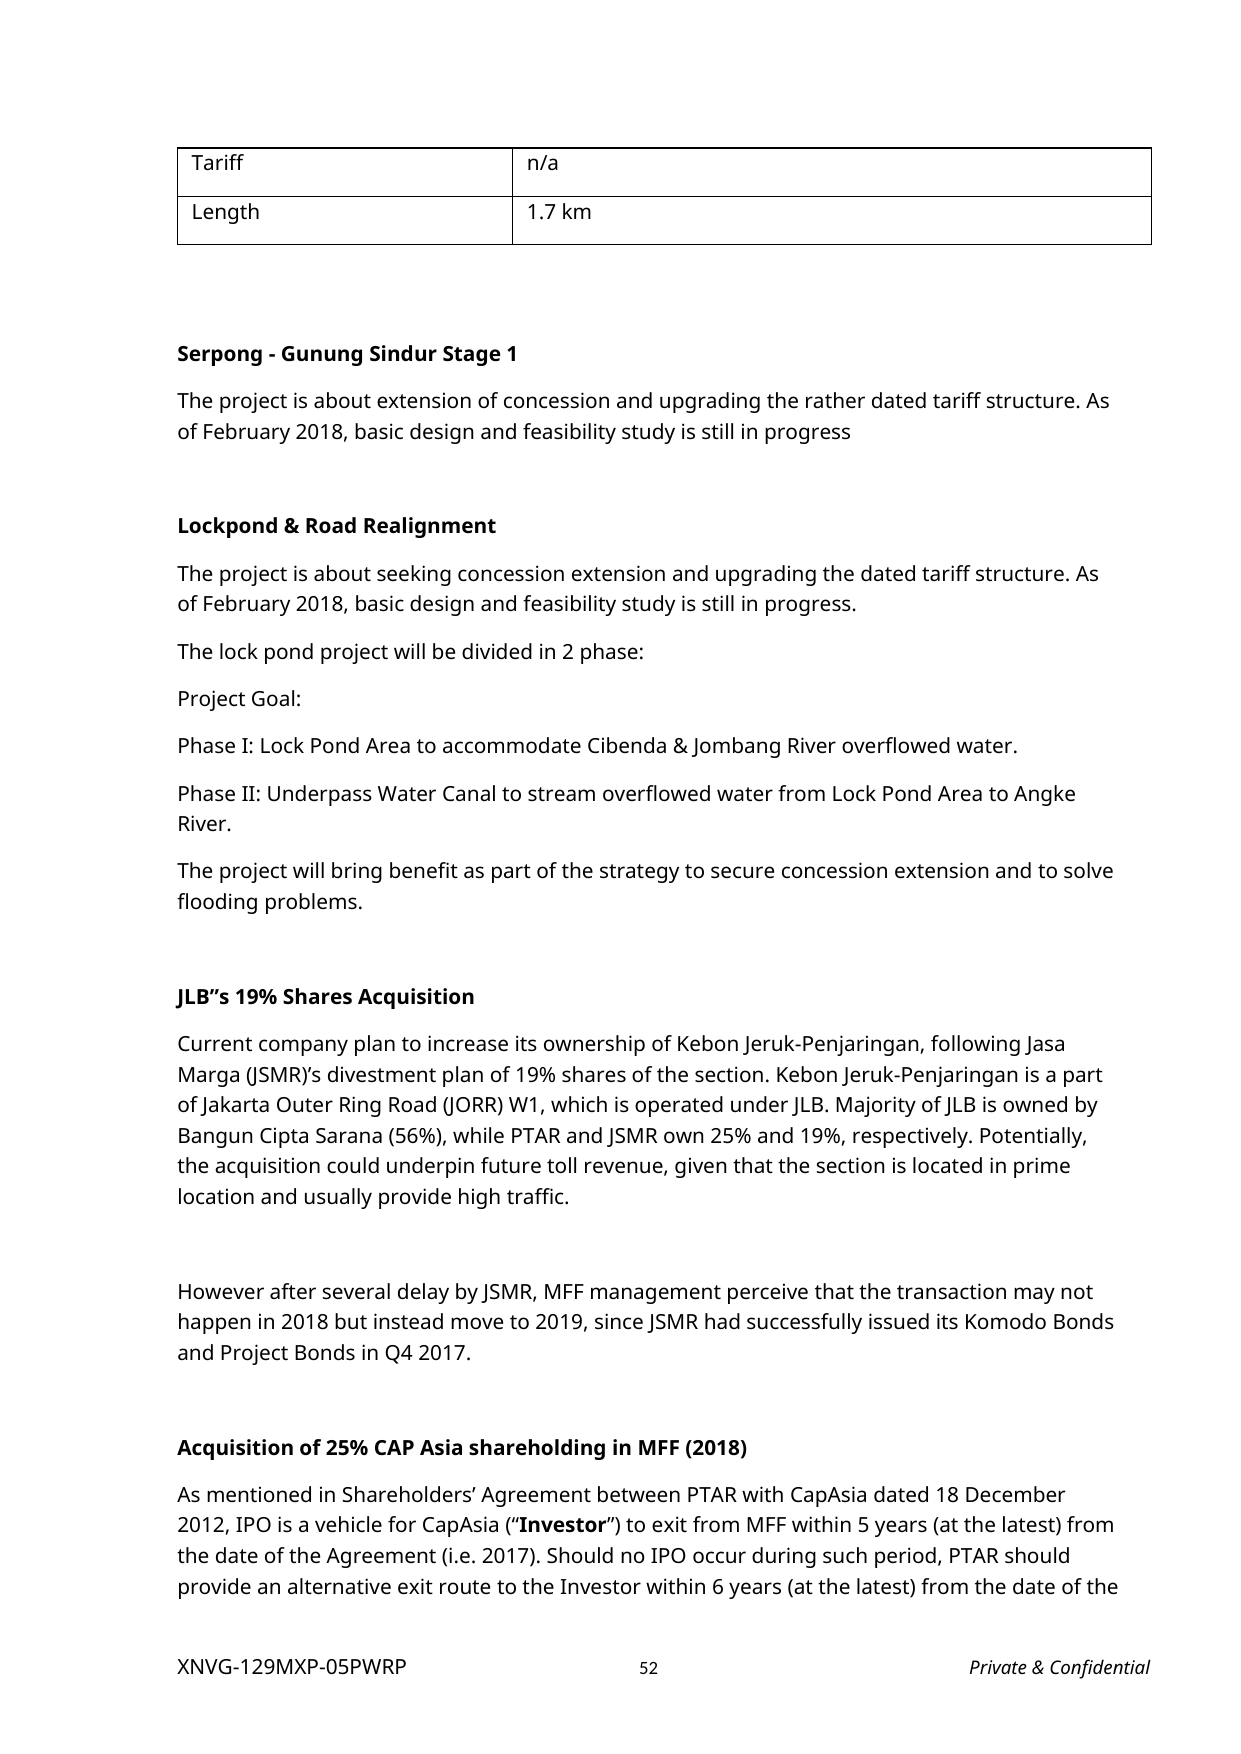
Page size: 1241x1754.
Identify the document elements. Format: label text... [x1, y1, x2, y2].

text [177, 1480, 1122, 1600]
table_cell Tariff [178, 149, 512, 196]
table_cell n/a [513, 149, 1151, 196]
text The project will bring benefit as part of the strategy to secure concession extension and to solve flooding problems. [177, 857, 1122, 916]
text Serpong - Gunung Sindur Stage 1 [177, 339, 1122, 368]
text JLB”s 19% Shares Acquisition [177, 982, 1122, 1010]
table_cell Length [178, 197, 512, 244]
text Current company plan to increase its ownership of Kebon Jeruk-Penjaringan, following Jasa Marga (JSMR)’s divestment plan of 19% shares of the section. Kebon Jeruk-Penjaringan is a part of Jakarta Outer Ring Road (JORR) W1, which is operated under JLB. Majority of JLB is owned by Bangun Cipta Sarana (56%), while PTAR and JSMR own 25% and 19%, respectively. Potentially, the acquisition could underpin future toll revenue, given that the section is located in prime location and usually provide high traffic. [177, 1029, 1122, 1211]
text Phase II: Underpass Water Canal to stream overflowed water from Lock Pond Area to Angke River. [177, 779, 1122, 838]
text Phase I: Lock Pond Area to accommodate Cibenda & Jombang River overflowed water. [177, 731, 1122, 760]
text Acquisition of 25% CAP Asia shareholding in MFF (2018) [177, 1433, 1122, 1461]
table_cell 1.7 km [513, 197, 1151, 244]
text Lockpond & Road Realignment [177, 512, 1122, 540]
text However after several delay by JSMR, MFF management perceive that the transaction may not happen in 2018 but instead move to 2019, since JSMR had successfully issued its Komodo Bonds and Project Bonds in Q4 2017. [177, 1277, 1122, 1367]
text Project Goal: [177, 684, 1122, 713]
text The project is about extension of concession and upgrading the rather dated tariff structure. As of February 2018, basic design and feasibility study is still in progress [177, 386, 1122, 446]
text The project is about seeking concession extension and upgrading the dated tariff structure. As of February 2018, basic design and feasibility study is still in progress. [177, 559, 1122, 618]
text The lock pond project will be divided in 2 phase: [177, 637, 1122, 665]
